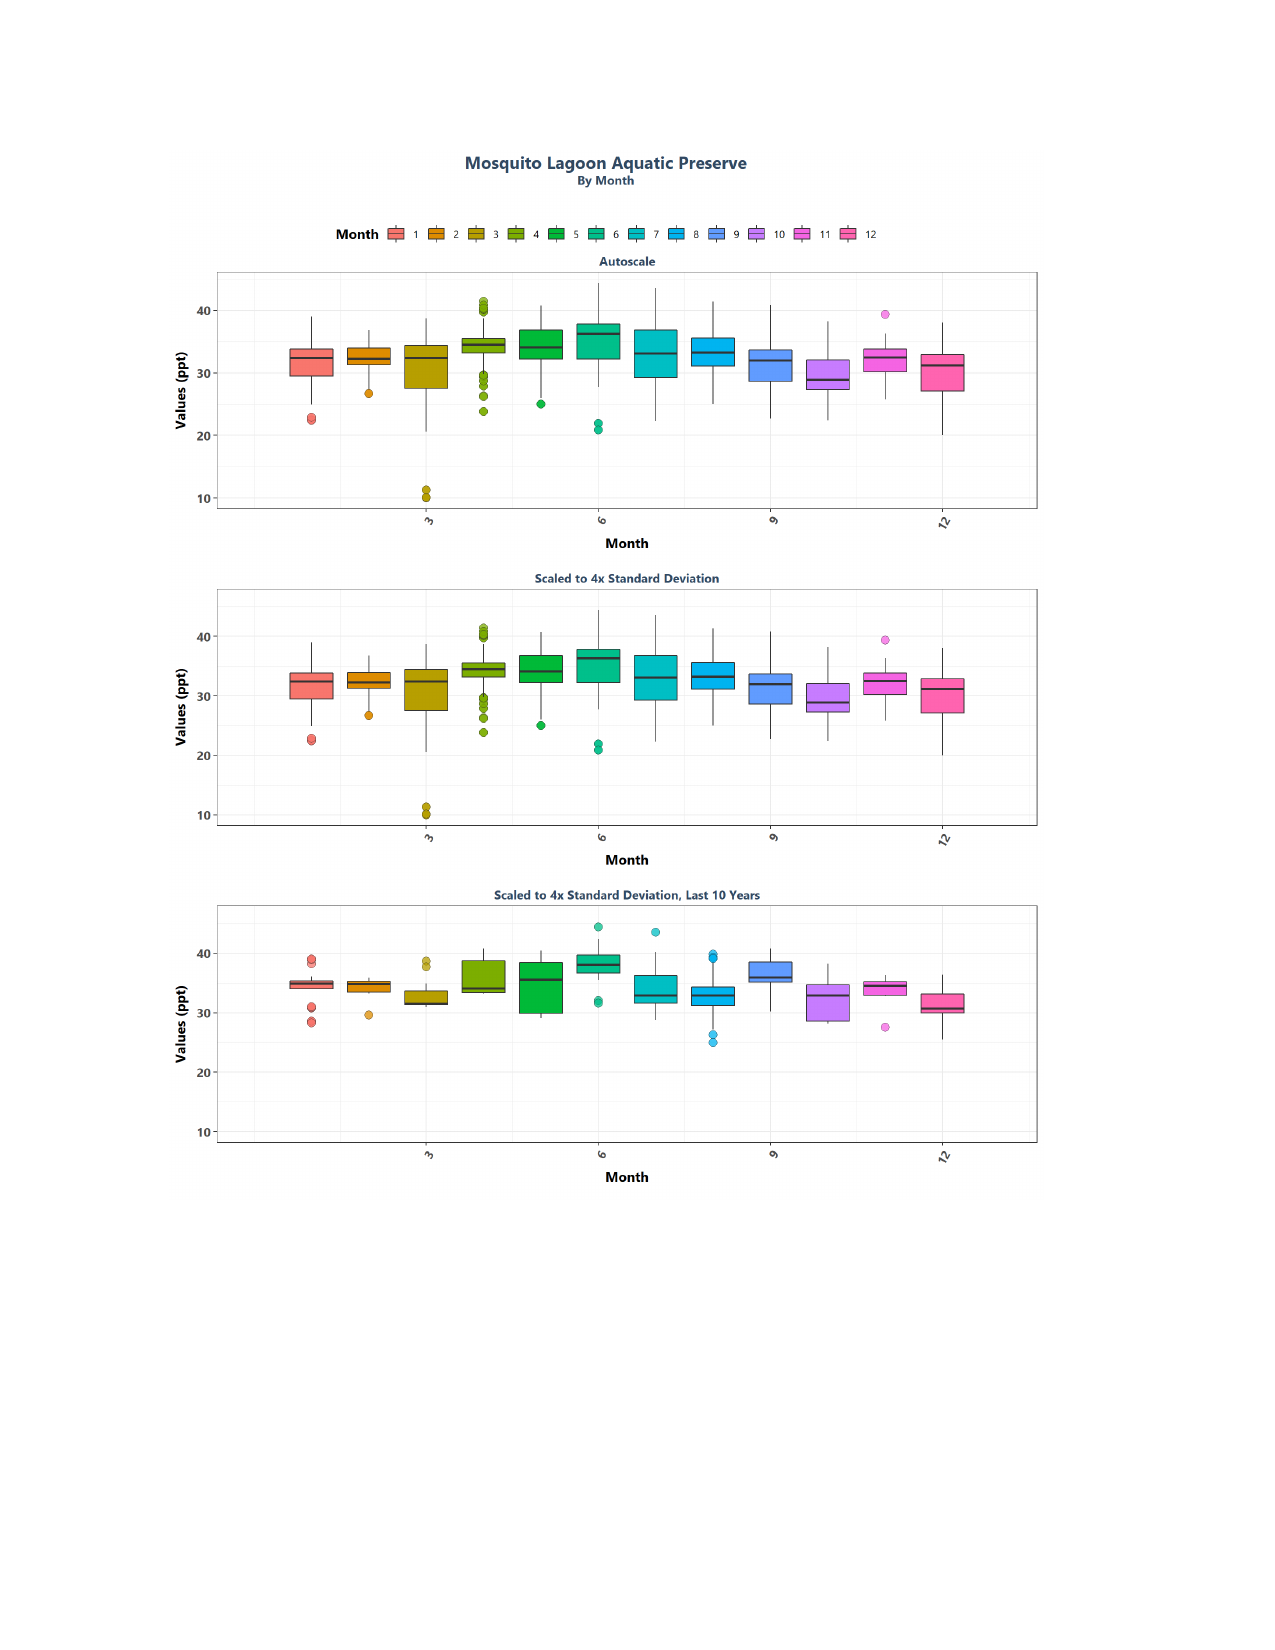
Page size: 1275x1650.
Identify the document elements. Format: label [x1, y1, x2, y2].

picture [168, 150, 1044, 1200]
